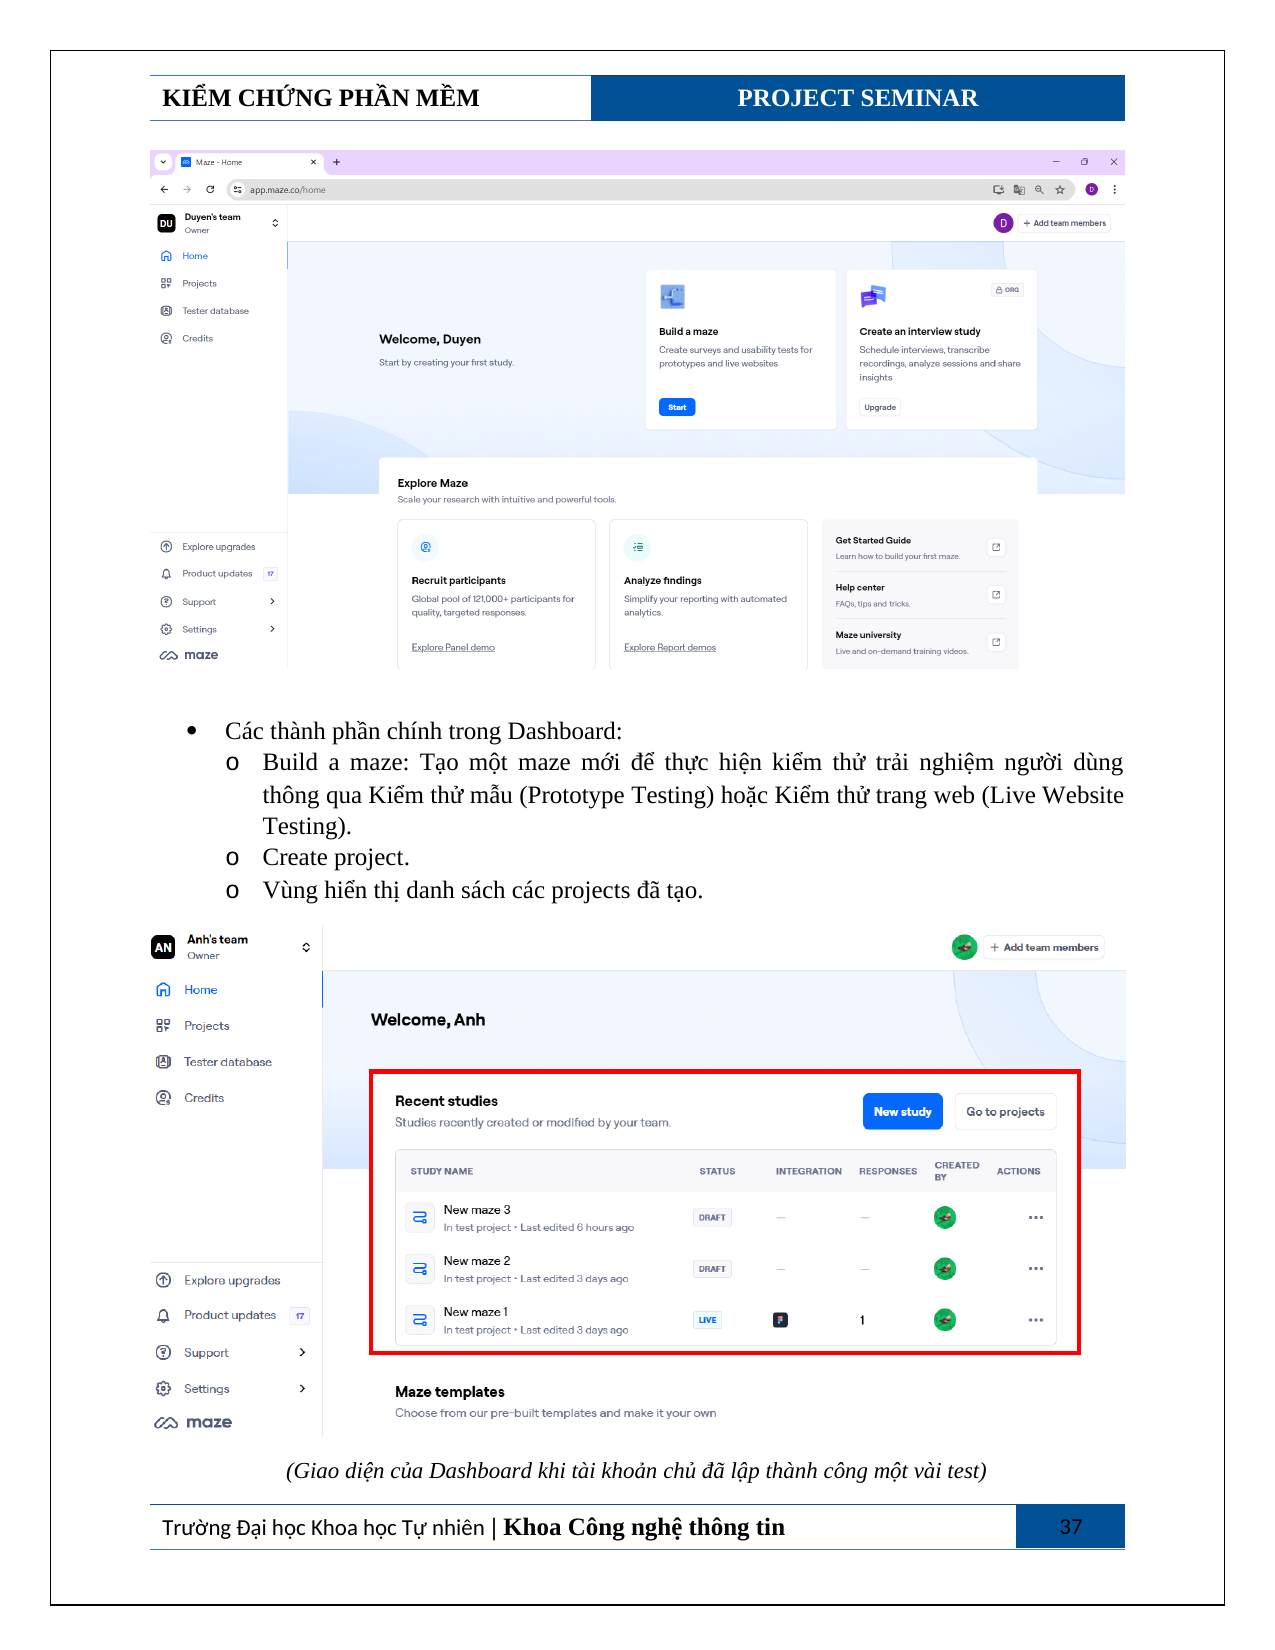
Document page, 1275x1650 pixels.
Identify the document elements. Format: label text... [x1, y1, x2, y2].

list Các thành phần chính trong Dashboard: [187, 716, 1125, 745]
list Vùng hiển thị danh sách các projects đã tạo. [225, 876, 1125, 906]
text (Giao diện của Dashboard khi tài khoản chủ đã lập thành công một vài test) [150, 1457, 1125, 1483]
list Create project. [225, 842, 1125, 873]
picture [150, 925, 1126, 1437]
picture [150, 150, 1125, 669]
list Build a maze: Tạo một maze mới để thực hiện kiểm thử trải nghiệm người dùng thông qua Kiểm thử mẫu (Prototype Testing) hoặc Kiểm thử trang web (Live Website Testing). [225, 747, 1125, 840]
